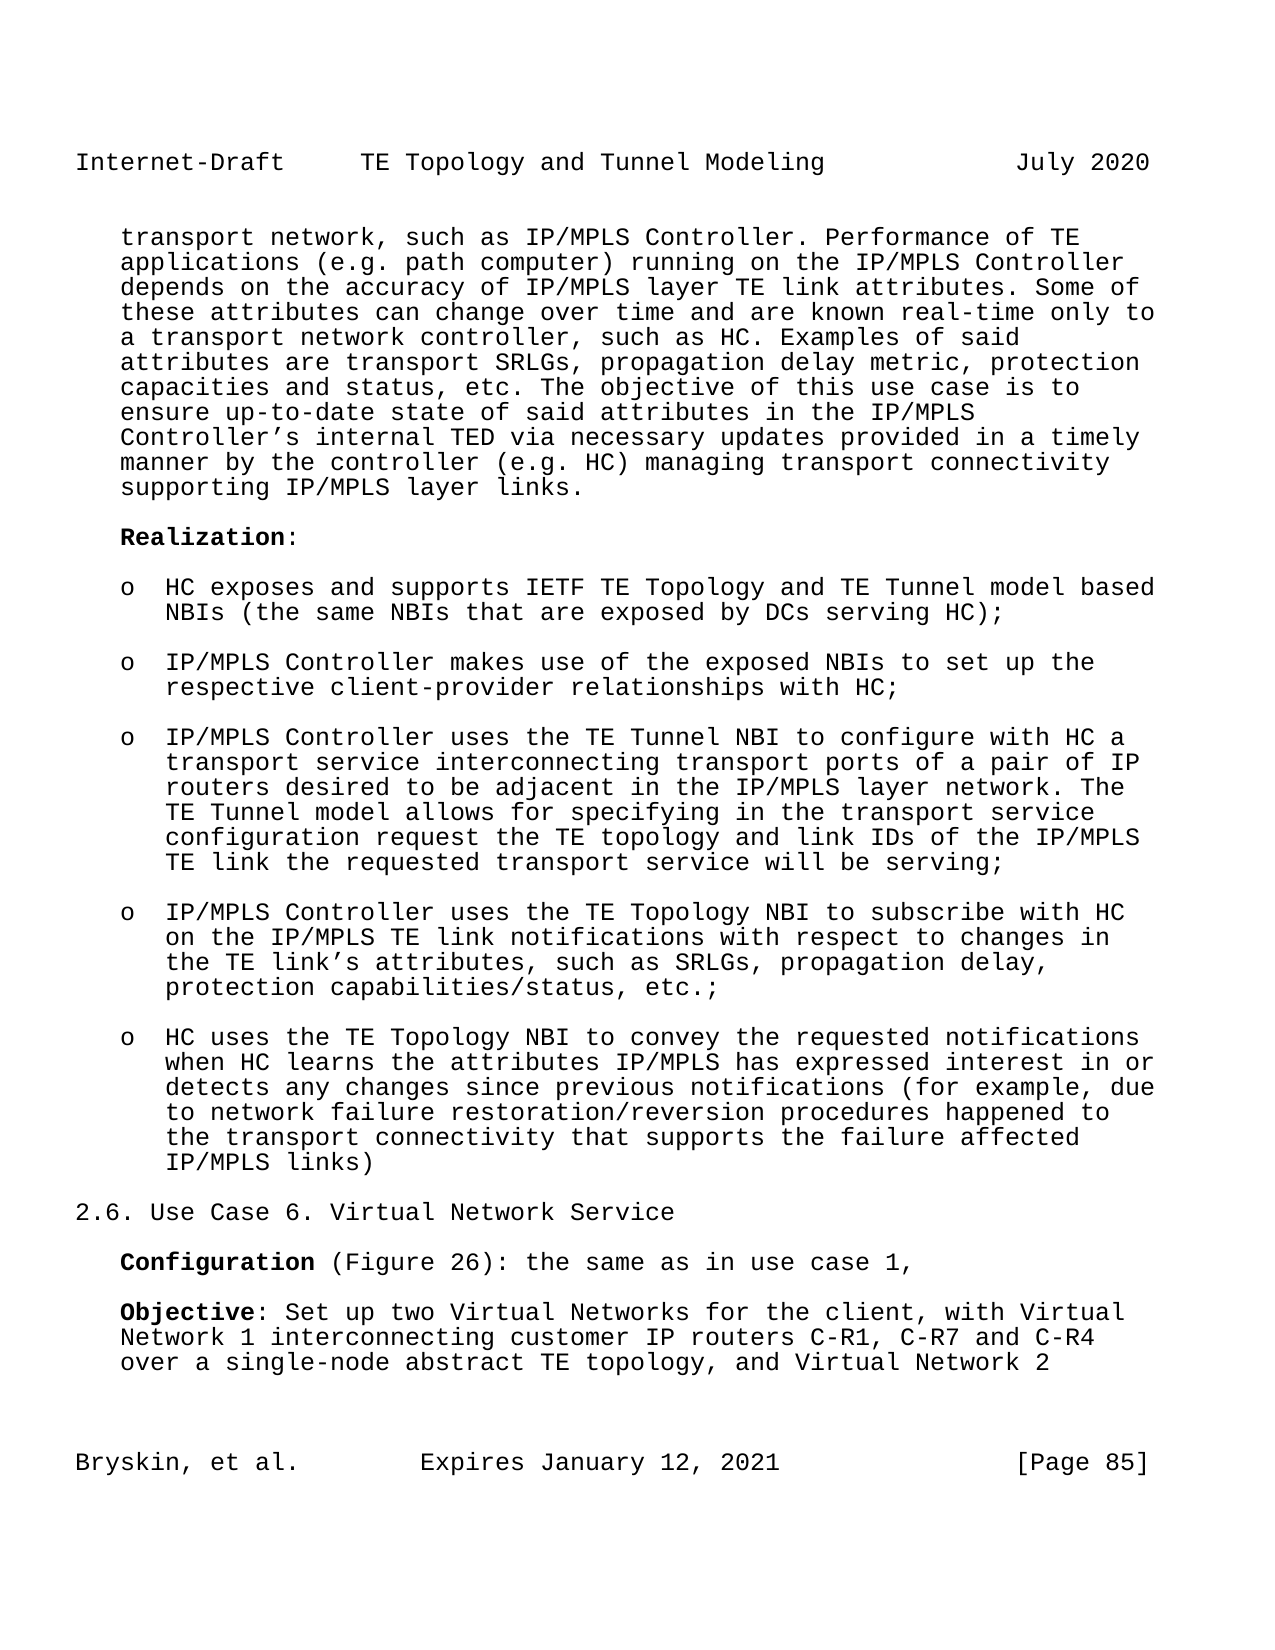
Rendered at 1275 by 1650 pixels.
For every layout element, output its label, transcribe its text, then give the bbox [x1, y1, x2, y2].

list HC uses the TE Topology NBI to convey the requested notifications when HC learns the attributes IP/MPLS has expressed interest in or detects any changes since previous notifications (for example, due to network failure restoration/reversion procedures happened to the transport connectivity that supports the failure affected IP/MPLS links) [120, 1025, 1158, 1175]
text Realization: [120, 525, 1158, 550]
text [120, 225, 1158, 500]
list IP/MPLS Controller uses the TE Topology NBI to subscribe with HC on the IP/MPLS TE link notifications with respect to changes in the TE link’s attributes, such as SRLGs, propagation delay, protection capabilities/status, etc.; [120, 900, 1158, 1000]
list IP/MPLS Controller uses the TE Tunnel NBI to configure with HC a transport service interconnecting transport ports of a pair of IP routers desired to be adjacent in the IP/MPLS layer network. The TE Tunnel model allows for specifying in the transport service configuration request the TE topology and link IDs of the IP/MPLS TE link the requested transport service will be serving; [120, 725, 1158, 875]
text Configuration (Figure 26): the same as in use case 1, [120, 1250, 1158, 1275]
list HC exposes and supports IETF TE Topology and TE Tunnel model based NBIs (the same NBIs that are exposed by DCs serving HC); [120, 575, 1158, 625]
subtitle Use Case 6. Virtual Network Service [75, 1200, 1158, 1225]
list IP/MPLS Controller makes use of the exposed NBIs to set up the respective client-provider relationships with HC; [120, 650, 1158, 700]
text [120, 1300, 1158, 1375]
